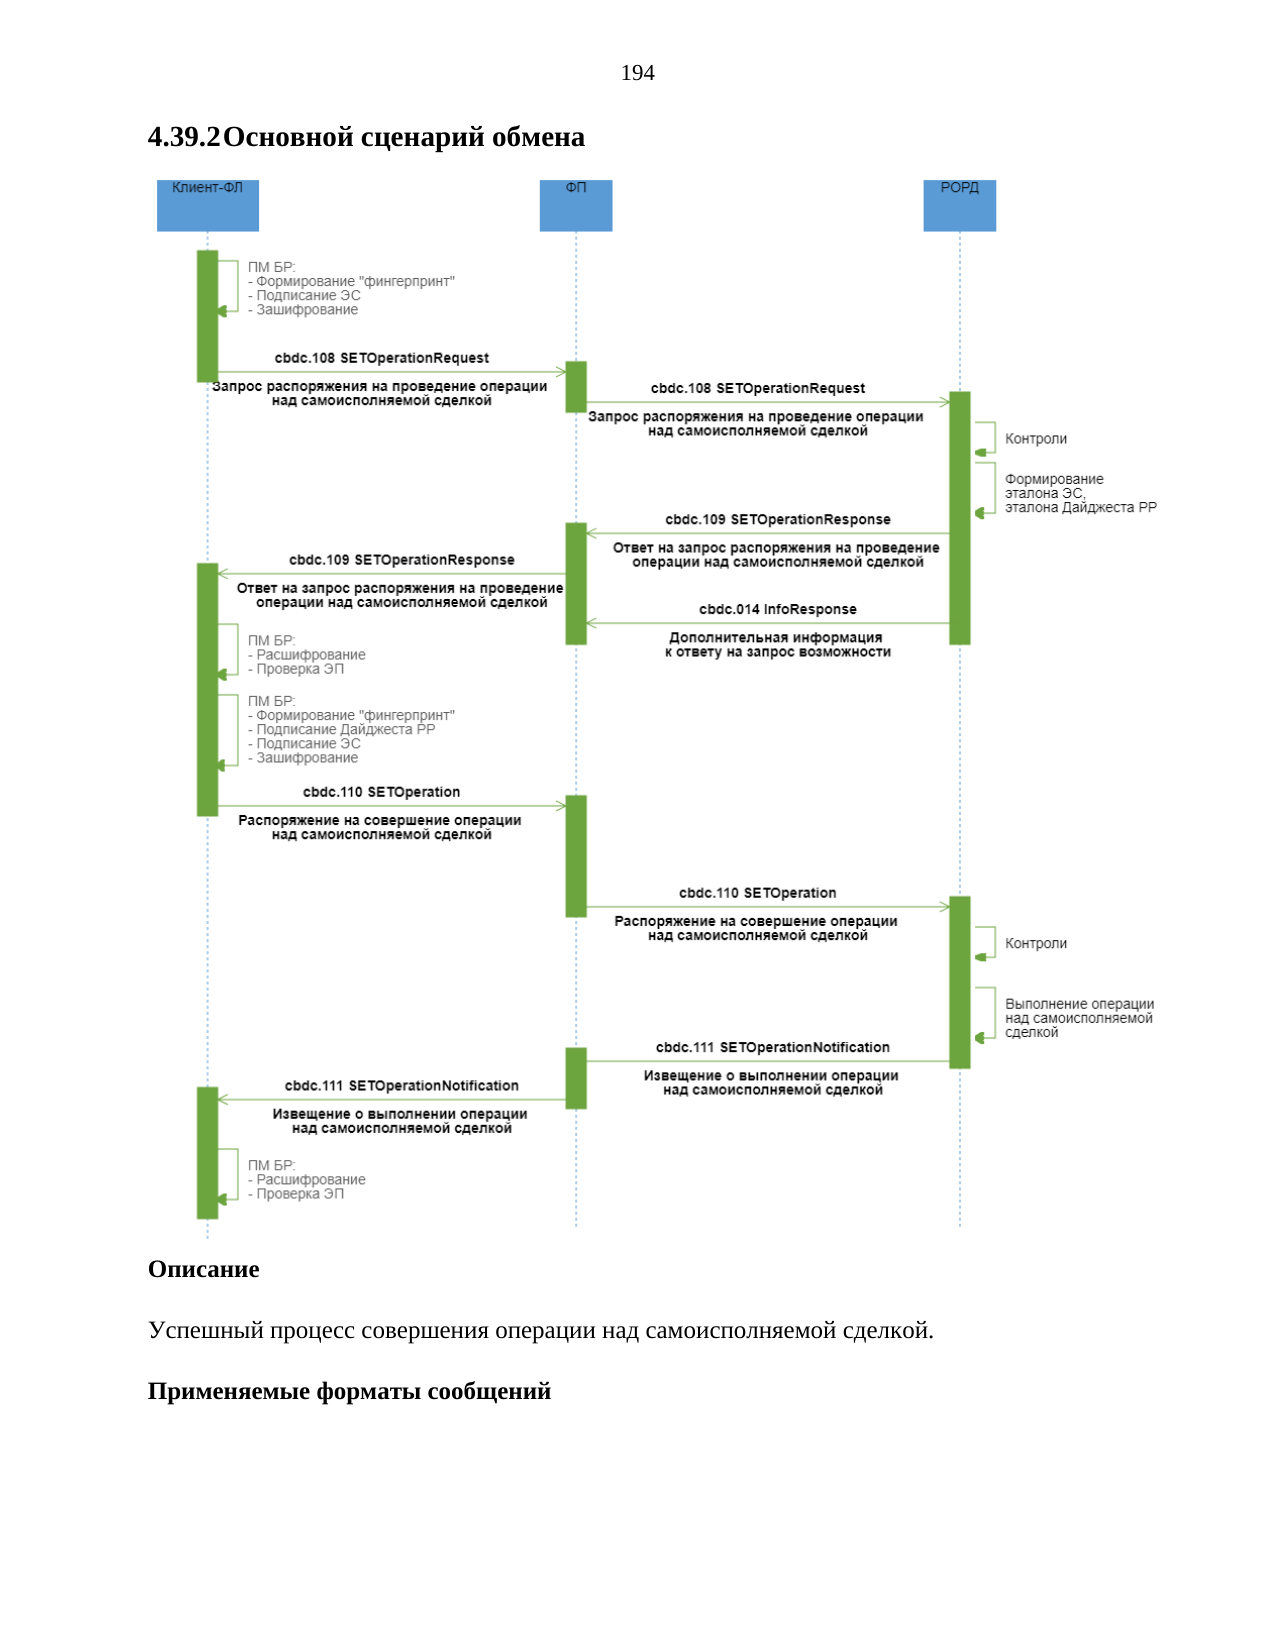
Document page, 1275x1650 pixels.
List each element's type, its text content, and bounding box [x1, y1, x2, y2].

subtitle Основной сценарий обмена [148, 119, 1127, 153]
text Успешный процесс совершения операции над самоисполняемой сделкой. [148, 1315, 1127, 1344]
picture [147, 170, 1168, 1250]
text Описание [148, 1254, 1127, 1283]
text Применяемые форматы сообщений [148, 1376, 1127, 1405]
